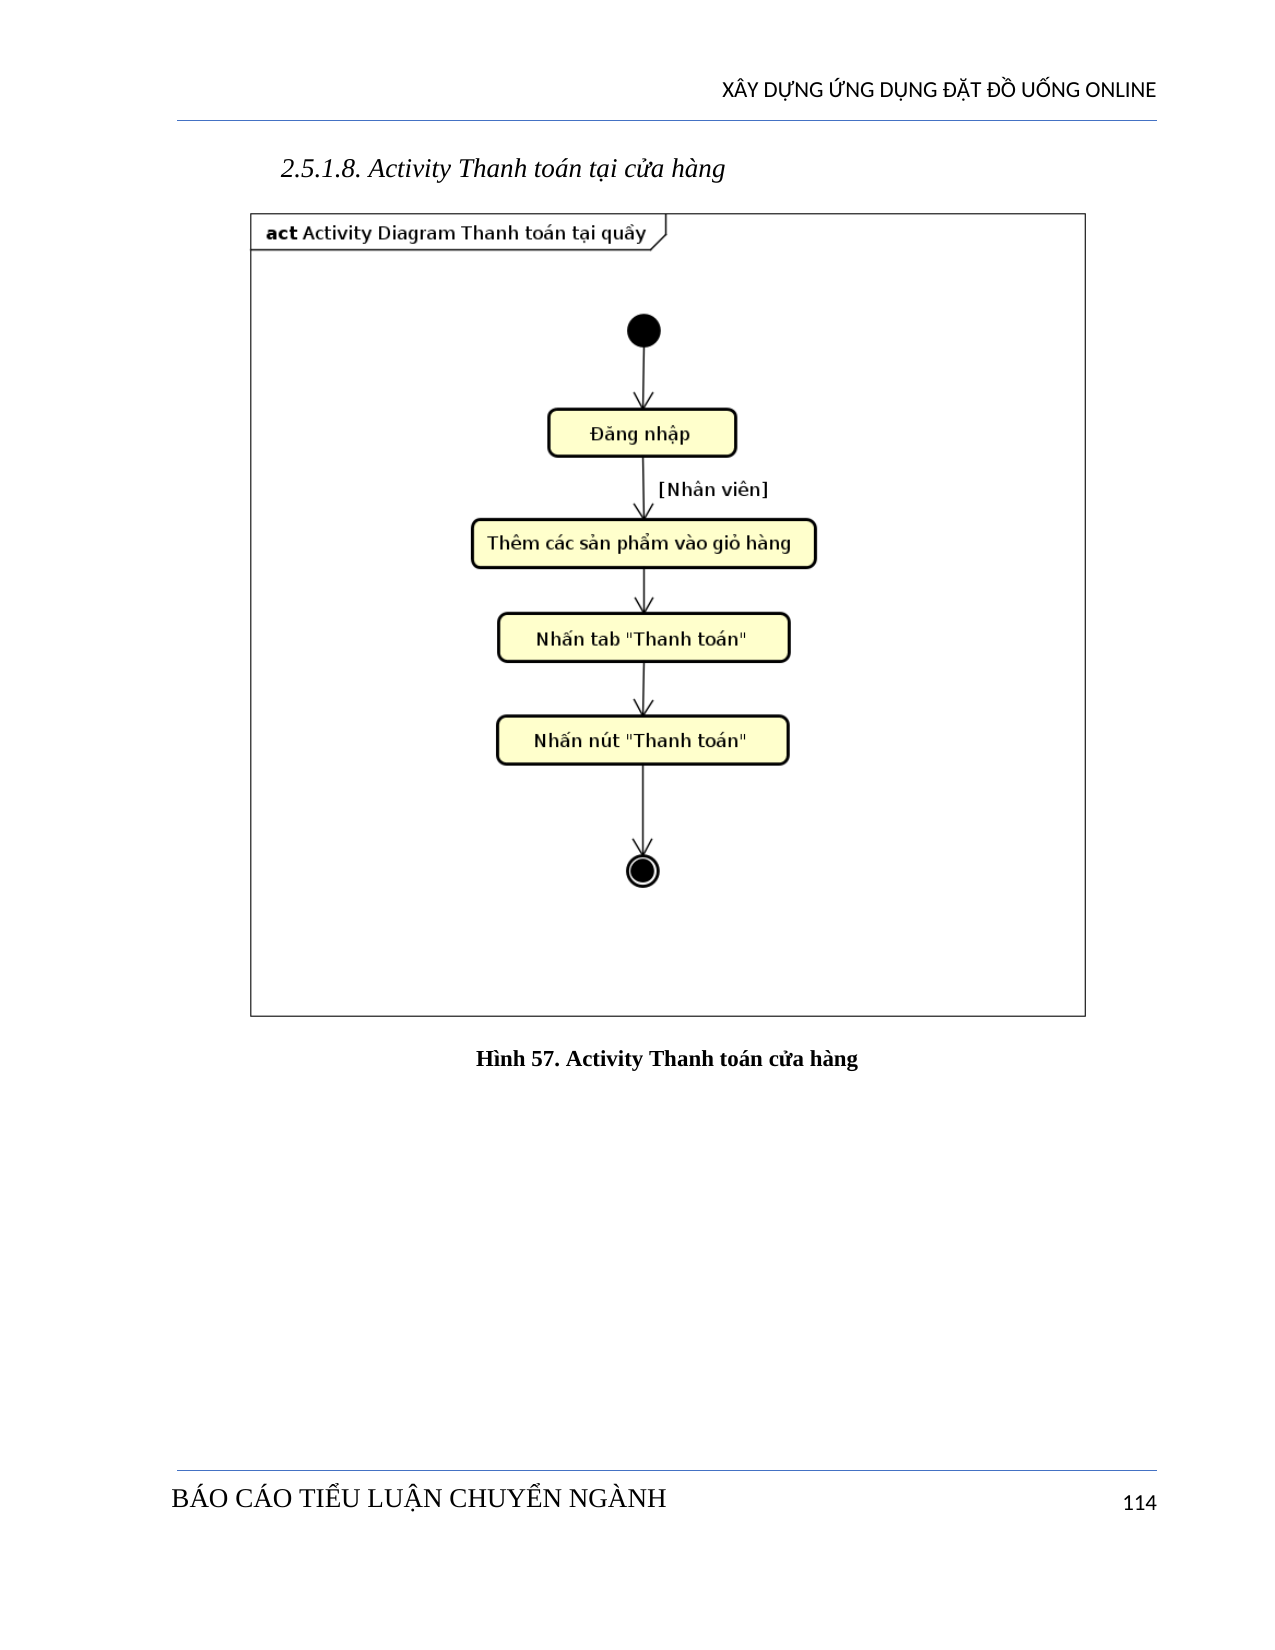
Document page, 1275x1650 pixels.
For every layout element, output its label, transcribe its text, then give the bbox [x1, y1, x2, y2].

subtitle 2.5.1.8. Activity Thanh toán tại cửa hàng [281, 152, 1157, 183]
text Hình 57. Activity Thanh toán cửa hàng [177, 1045, 1157, 1071]
picture [235, 198, 1099, 1031]
